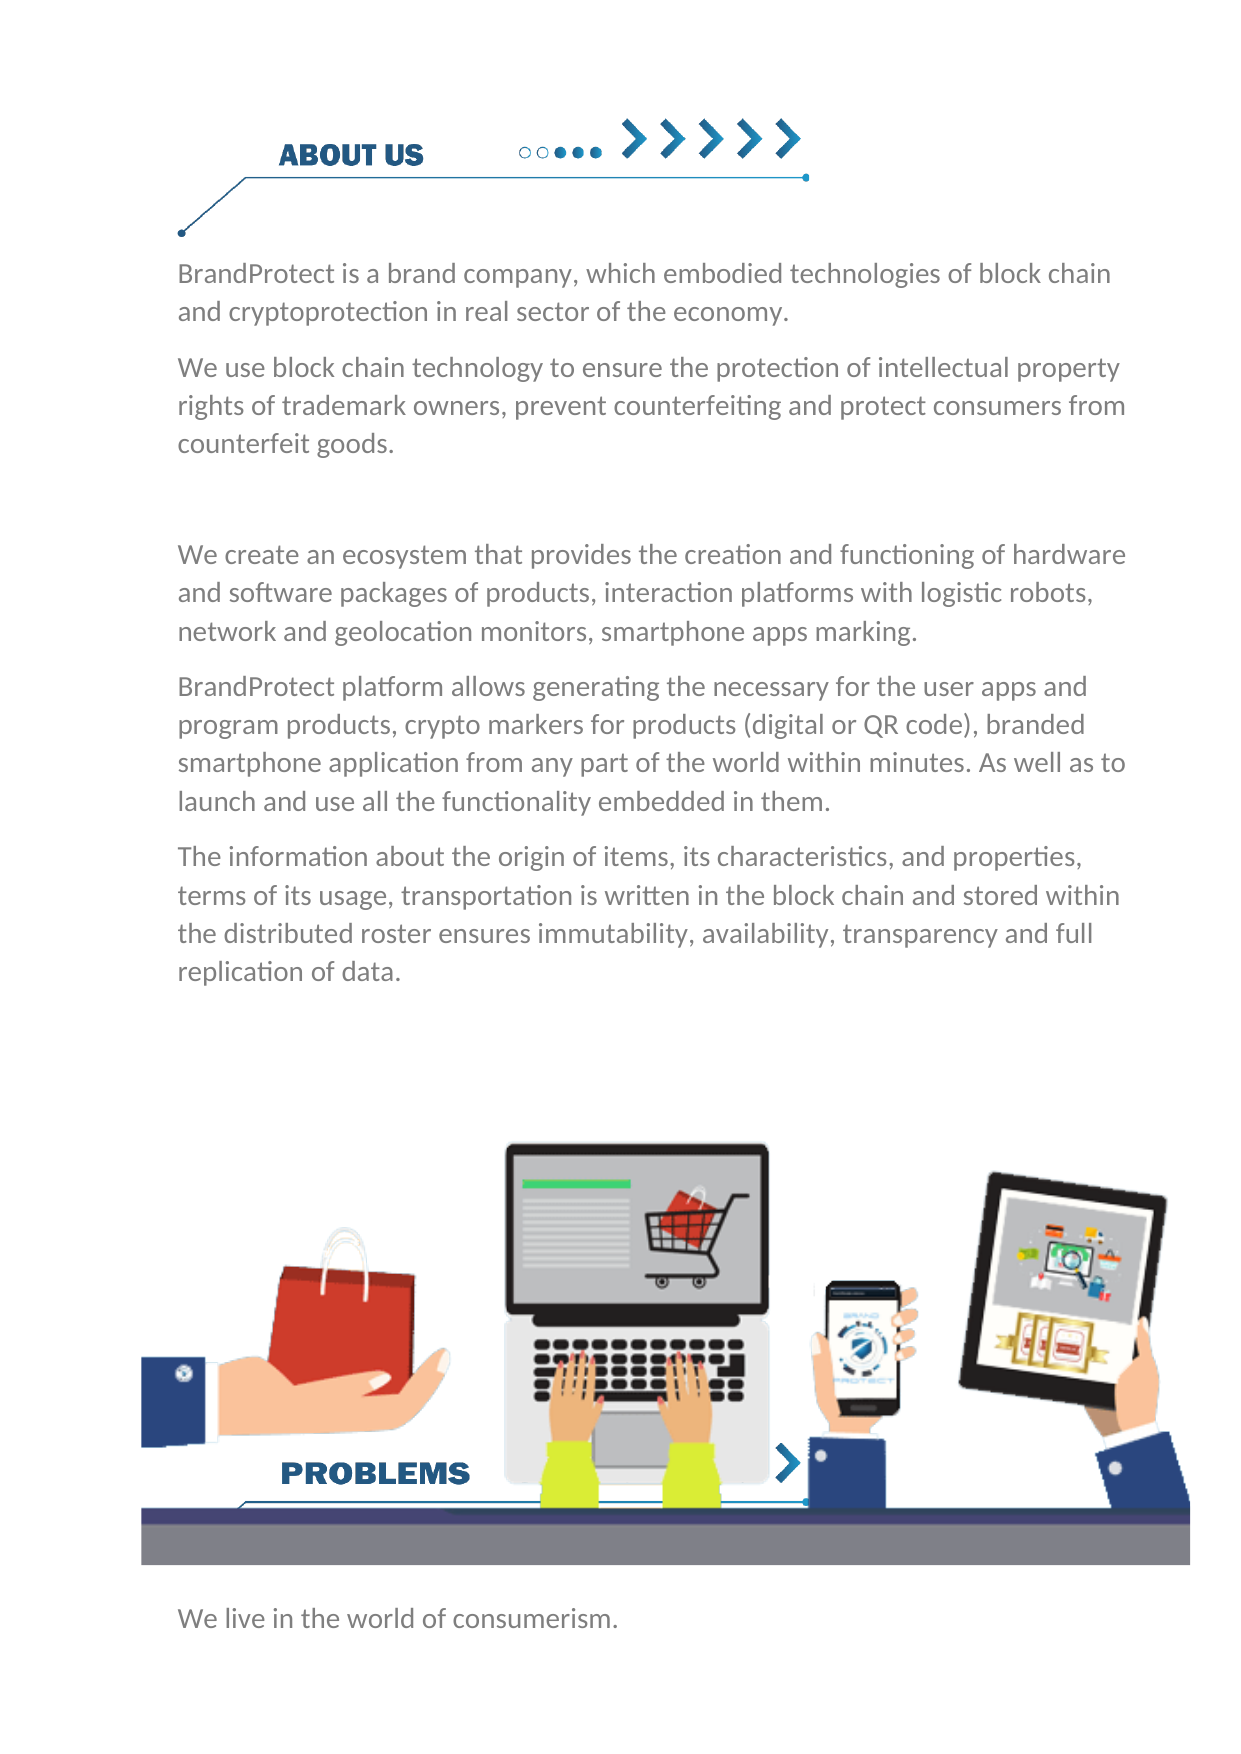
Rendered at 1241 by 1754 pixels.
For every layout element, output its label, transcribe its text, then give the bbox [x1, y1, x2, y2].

text BrandProtect is a brand company, which embodied technologies of block chain and cryptoprotection in real sector of the economy. [177, 255, 1152, 329]
text We use block chain technology to ensure the protection of intellectual property rights of trademark owners, prevent counterfeiting and protect consumers from counterfeit goods. [177, 349, 1152, 461]
picture [177, 118, 810, 237]
text BrandProtect platform allows generating the necessary for the user apps and program products, crypto markers for products (digital or QR code), branded smartphone application from any part of the world within minutes. As well as to launch and use all the functionality embedded in them. [177, 668, 1152, 819]
picture [140, 1132, 1189, 1564]
text The information about the origin of items, its characteristics, and properties, terms of its usage, transportation is written in the block chain and stored within the distributed roster ensures immutability, availability, transparency and full replication of data. [177, 838, 1152, 989]
text We create an ecosystem that provides the creation and functioning of hardware and software packages of products, interaction platforms with logistic robots, network and geolocation monitors, smartphone apps marking. [177, 536, 1152, 648]
